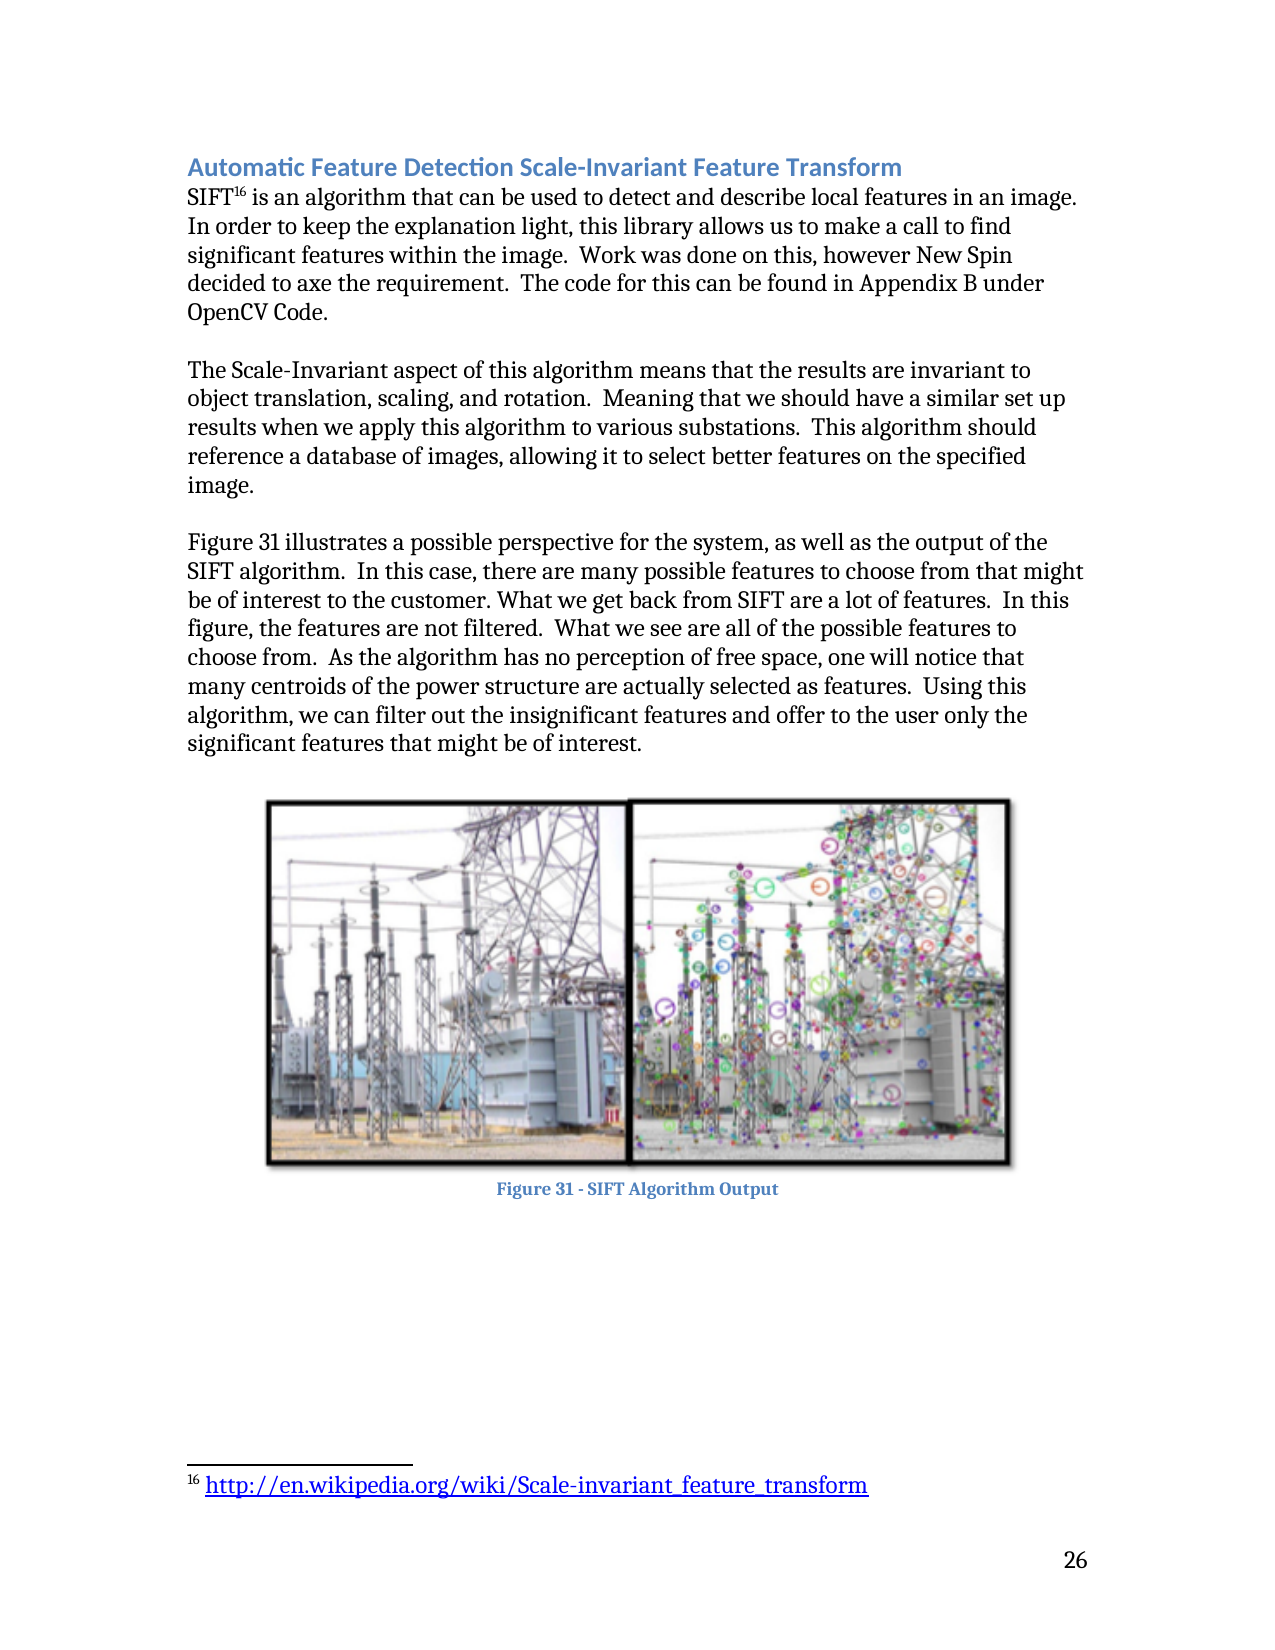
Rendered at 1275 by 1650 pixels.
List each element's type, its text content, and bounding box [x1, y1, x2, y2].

subtitle Automatic Feature Detection Scale-Invariant Feature Transform [187, 150, 1087, 183]
picture [253, 786, 1022, 1179]
text The Scale-Invariant aspect of this algorithm means that the results are invariant to object translation, scaling, and rotation. Meaning that we should have a similar set up results when we apply this algorithm to various substations. This algorithm should reference a database of images, allowing it to select better features on the specified image. [187, 356, 1087, 499]
text Figure 31 illustrates a possible perspective for the system, as well as the output of the SIFT algorithm. In this case, there are many possible features to choose from that might be of interest to the customer. What we get back from SIFT are a lot of features. In this figure, the features are not filtered. What we see are all of the possible features to choose from. As the algorithm has no perception of free space, one will notice that many centroids of the power structure are actually selected as features. Using this algorithm, we can filter out the insignificant features and offer to the user only the significant features that might be of interest. [187, 528, 1087, 758]
text SIFT is an algorithm that can be used to detect and describe local features in an image. In order to keep the explanation light, this library allows us to make a call to find significant features within the image. Work was done on this, however New Spin decided to axe the requirement. The code for this can be found in Appendix B under OpenCV Code. [187, 183, 1087, 327]
